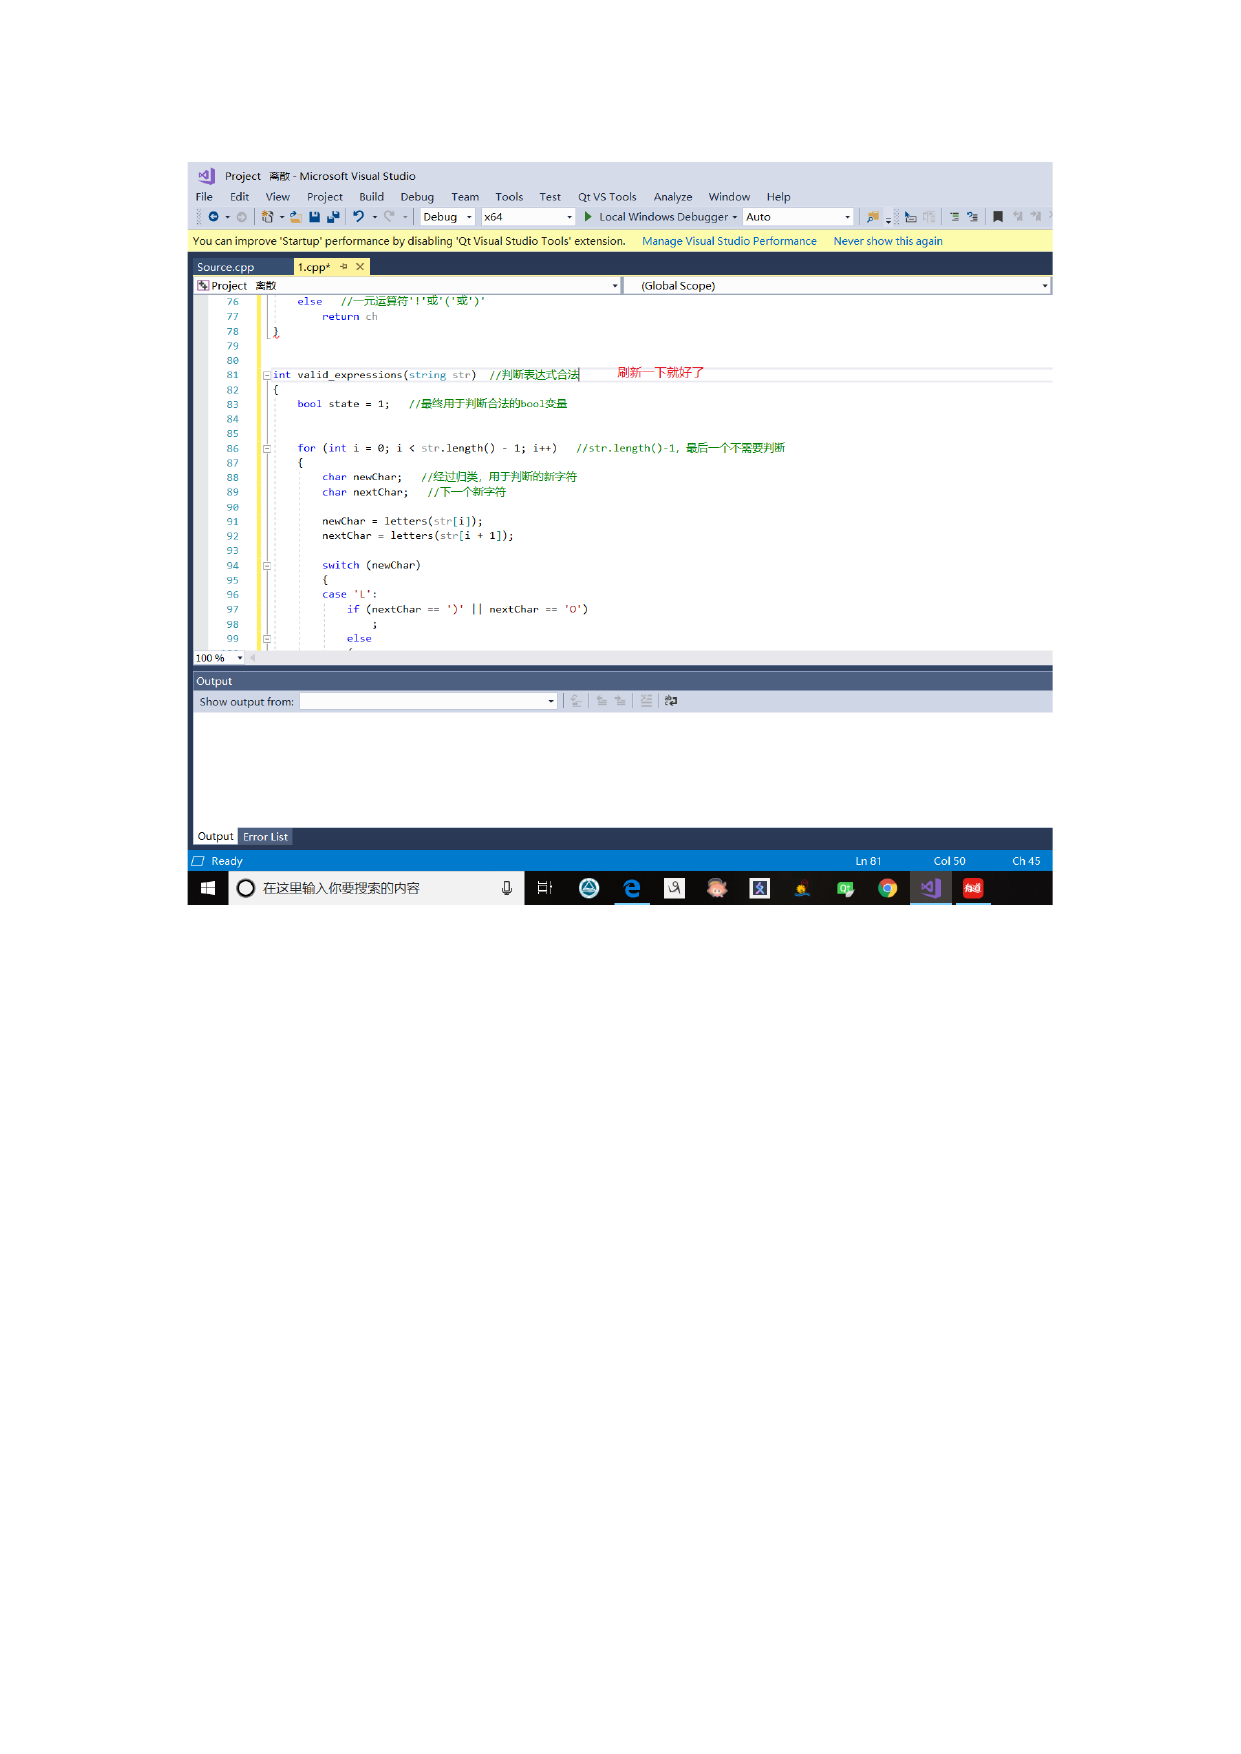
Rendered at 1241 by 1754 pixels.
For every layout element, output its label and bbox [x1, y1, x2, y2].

picture [187, 162, 1053, 905]
